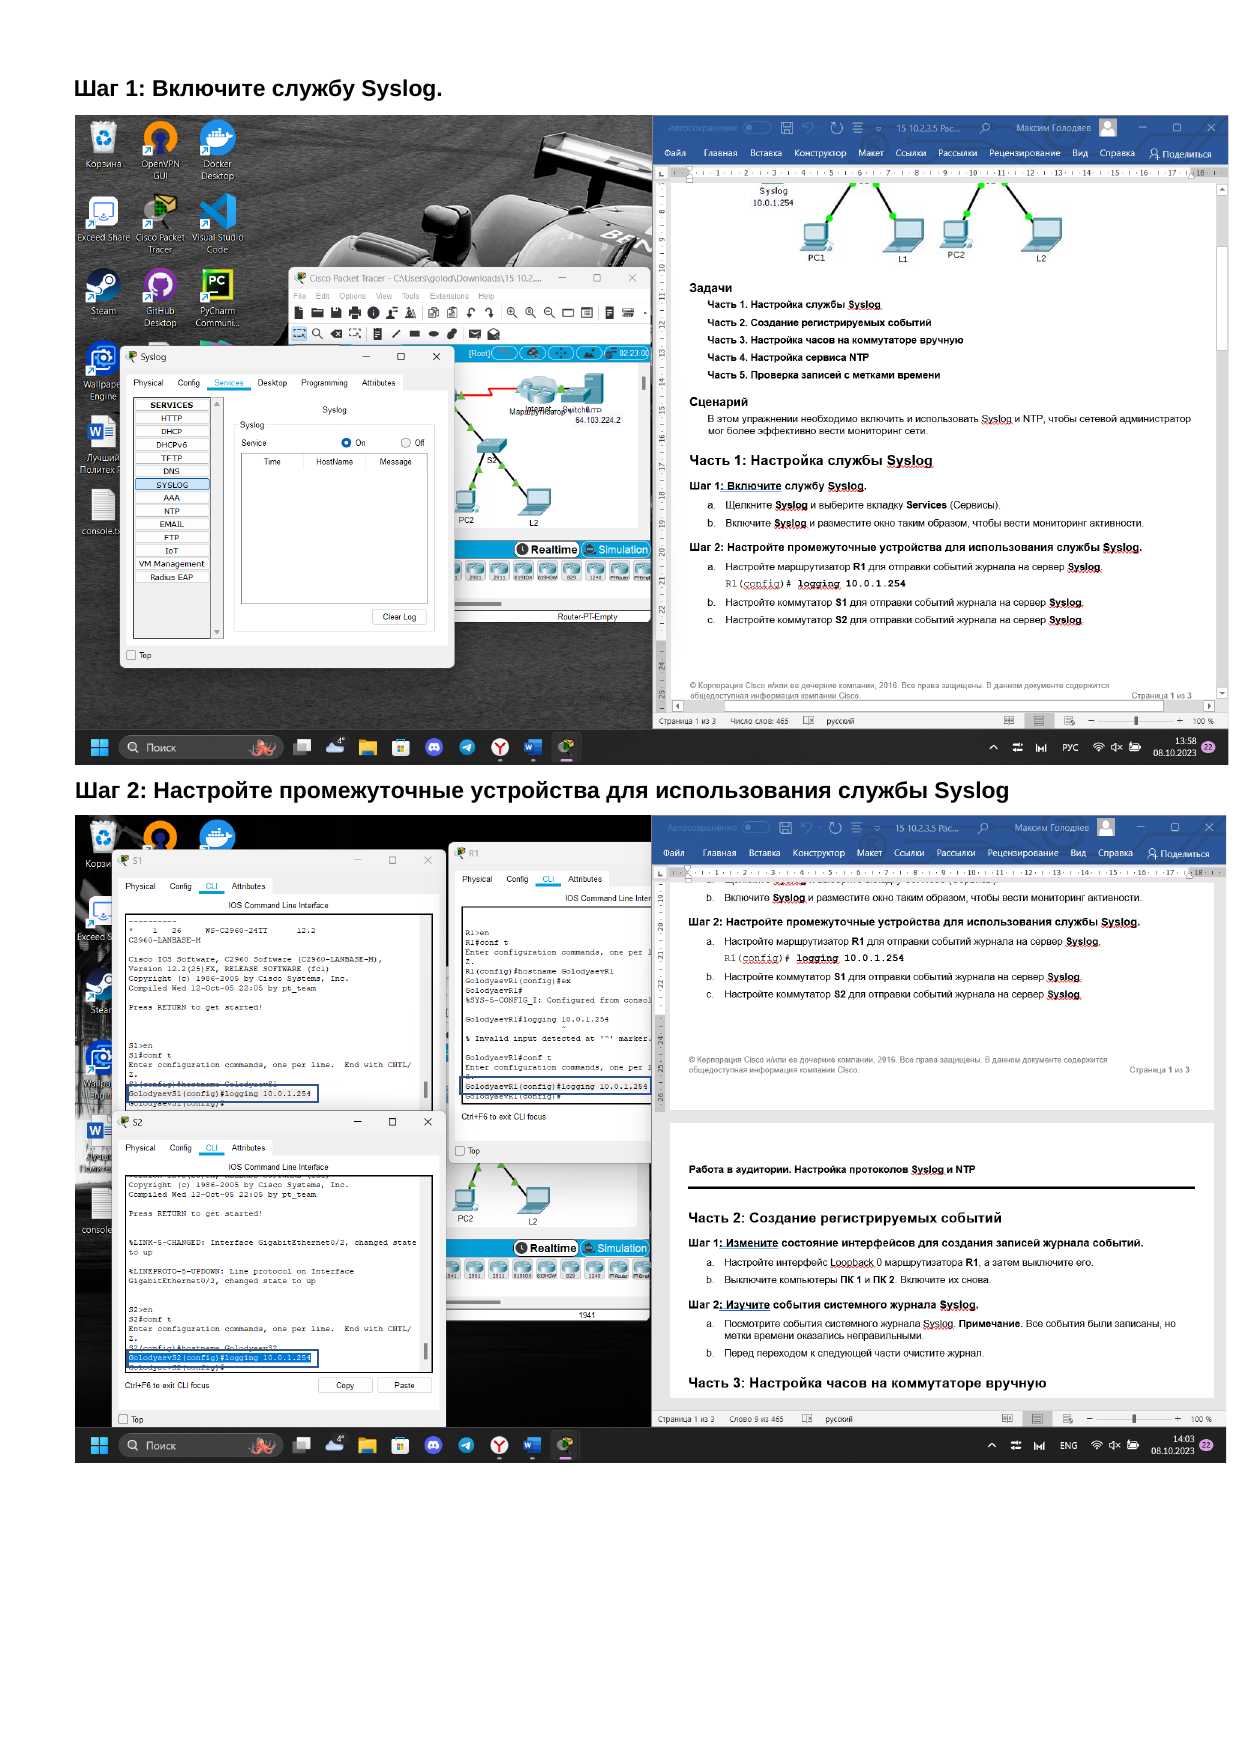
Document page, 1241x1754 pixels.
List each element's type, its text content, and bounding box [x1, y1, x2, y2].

text Шаг 2: Настройте промежуточные устройства для использования службы Syslog [75, 777, 1165, 803]
picture [75, 115, 1229, 765]
picture [75, 815, 1227, 1463]
text Шаг 1: Включите службу Syslog. [73, 75, 1165, 101]
